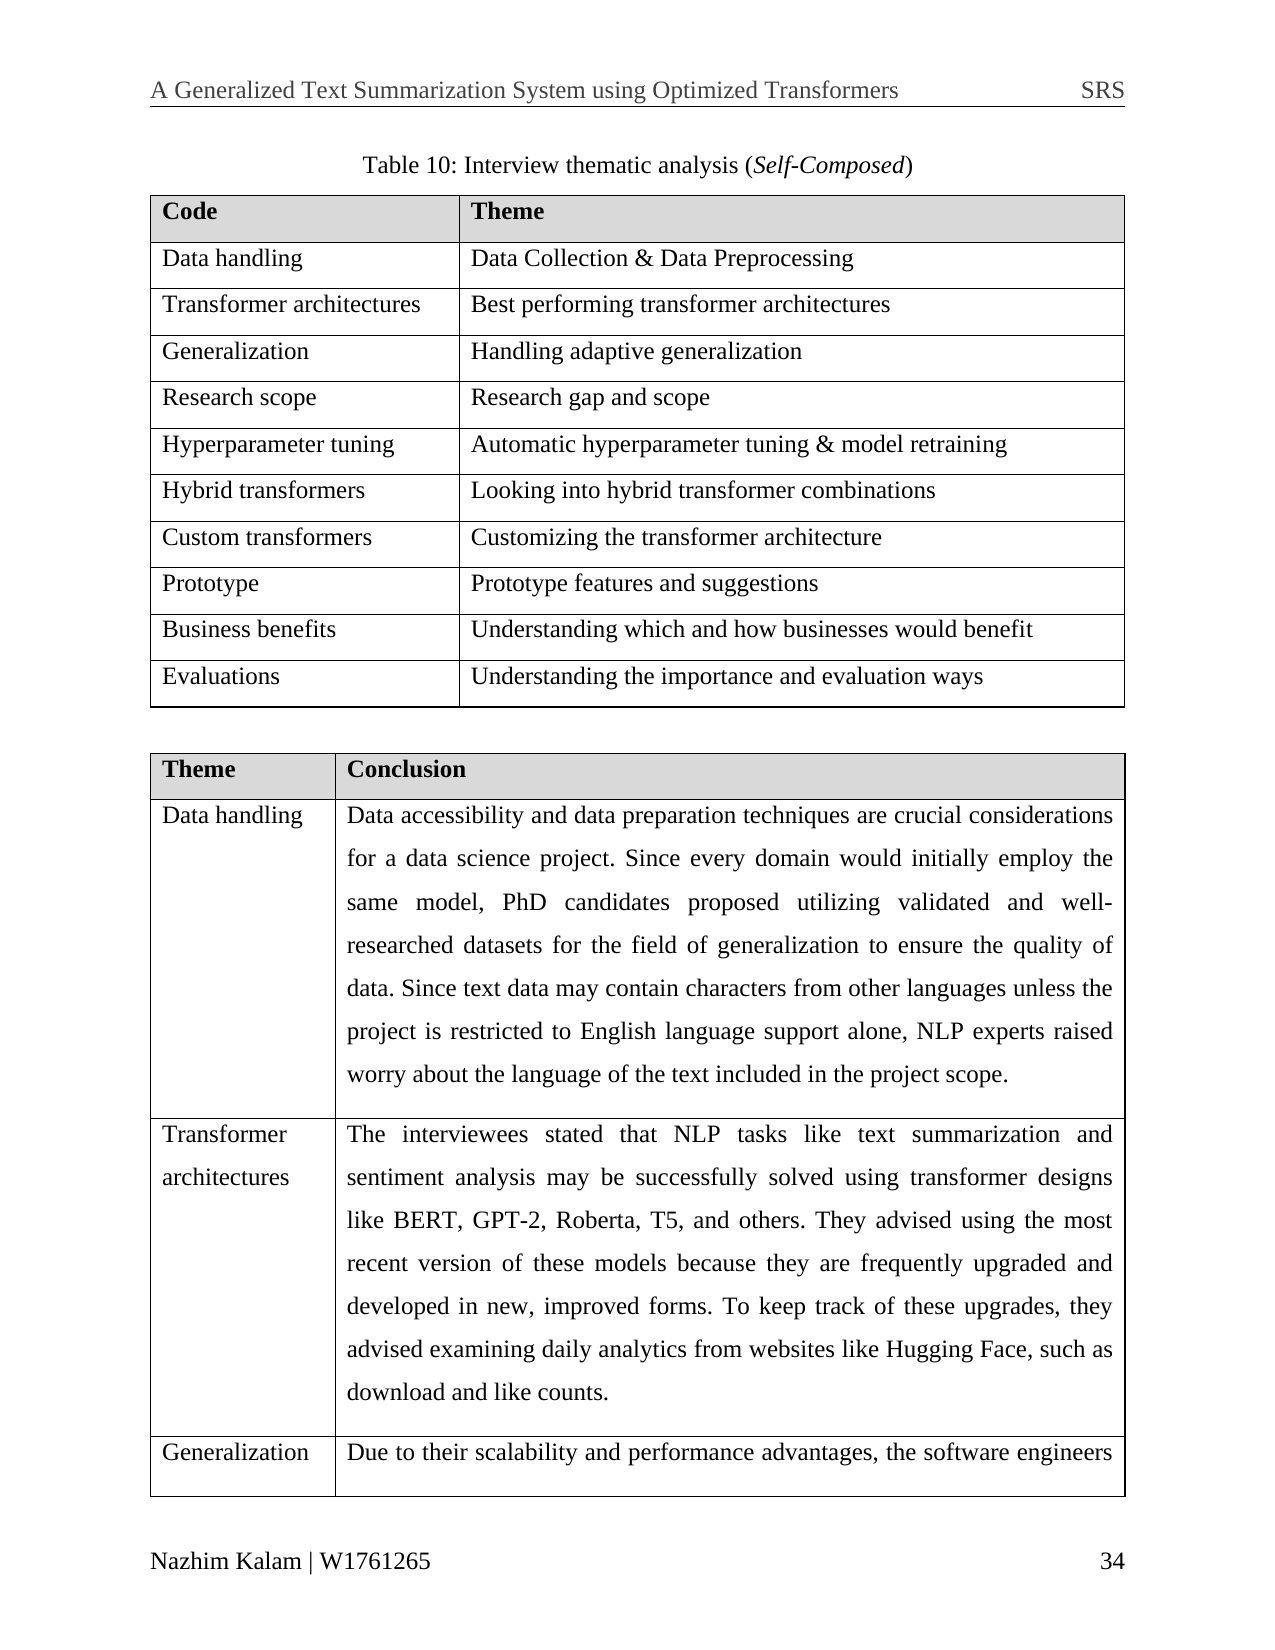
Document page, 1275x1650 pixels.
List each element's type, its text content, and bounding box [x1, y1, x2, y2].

table_cell Transformer architectures [151, 1119, 335, 1436]
table_cell Understanding which and how businesses would benefit [460, 615, 1124, 660]
table_cell Business benefits [151, 615, 459, 660]
table_cell Prototype [151, 568, 459, 613]
table_cell Handling adaptive generalization [460, 336, 1124, 381]
table_header Theme [151, 754, 335, 799]
table_header Theme [460, 196, 1124, 242]
table_cell Custom transformers [151, 522, 459, 567]
table_cell Data Collection & Data Preprocessing [460, 243, 1124, 288]
table_cell Research scope [151, 382, 459, 428]
table_cell Understanding the importance and evaluation ways [460, 661, 1124, 706]
table_cell Automatic hyperparameter tuning & model retraining [460, 429, 1124, 474]
table_cell The interviewees stated that NLP tasks like text summarization and sentiment analysis may be successfully solved using transformer designs like BERT, GPT-2, Roberta, T5, and others. They advised using the most recent version of these models because they are frequently upgraded and developed in new, improved forms. To keep track of these upgrades, they advised examining daily analytics from websites like Hugging Face, such as download and like counts. [336, 1119, 1124, 1436]
table_cell Data handling [151, 800, 335, 1118]
table_cell Generalization [151, 1437, 335, 1496]
table_cell Hyperparameter tuning [151, 429, 459, 474]
table_cell Generalization [151, 336, 459, 381]
table_header Code [151, 196, 459, 242]
table_cell Evaluations [151, 661, 459, 706]
table_cell Data handling [151, 243, 459, 288]
table_cell Research gap and scope [460, 382, 1124, 428]
table_cell Customizing the transformer architecture [460, 522, 1124, 567]
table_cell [336, 1437, 1124, 1496]
table_cell Prototype features and suggestions [460, 568, 1124, 613]
table_cell Data accessibility and data preparation techniques are crucial considerations for a data science project. Since every domain would initially employ the same model, PhD candidates proposed utilizing validated and well-researched datasets for the field of generalization to ensure the quality of data. Since text data may contain characters from other languages unless the project is restricted to English language support alone, NLP experts raised worry about the language of the text included in the project scope. [336, 800, 1124, 1118]
table_cell Hybrid transformers [151, 475, 459, 521]
table_cell Looking into hybrid transformer combinations [460, 475, 1124, 521]
table_cell Transformer architectures [151, 289, 459, 335]
table_cell Best performing transformer architectures [460, 289, 1124, 335]
table_header Conclusion [336, 754, 1124, 799]
